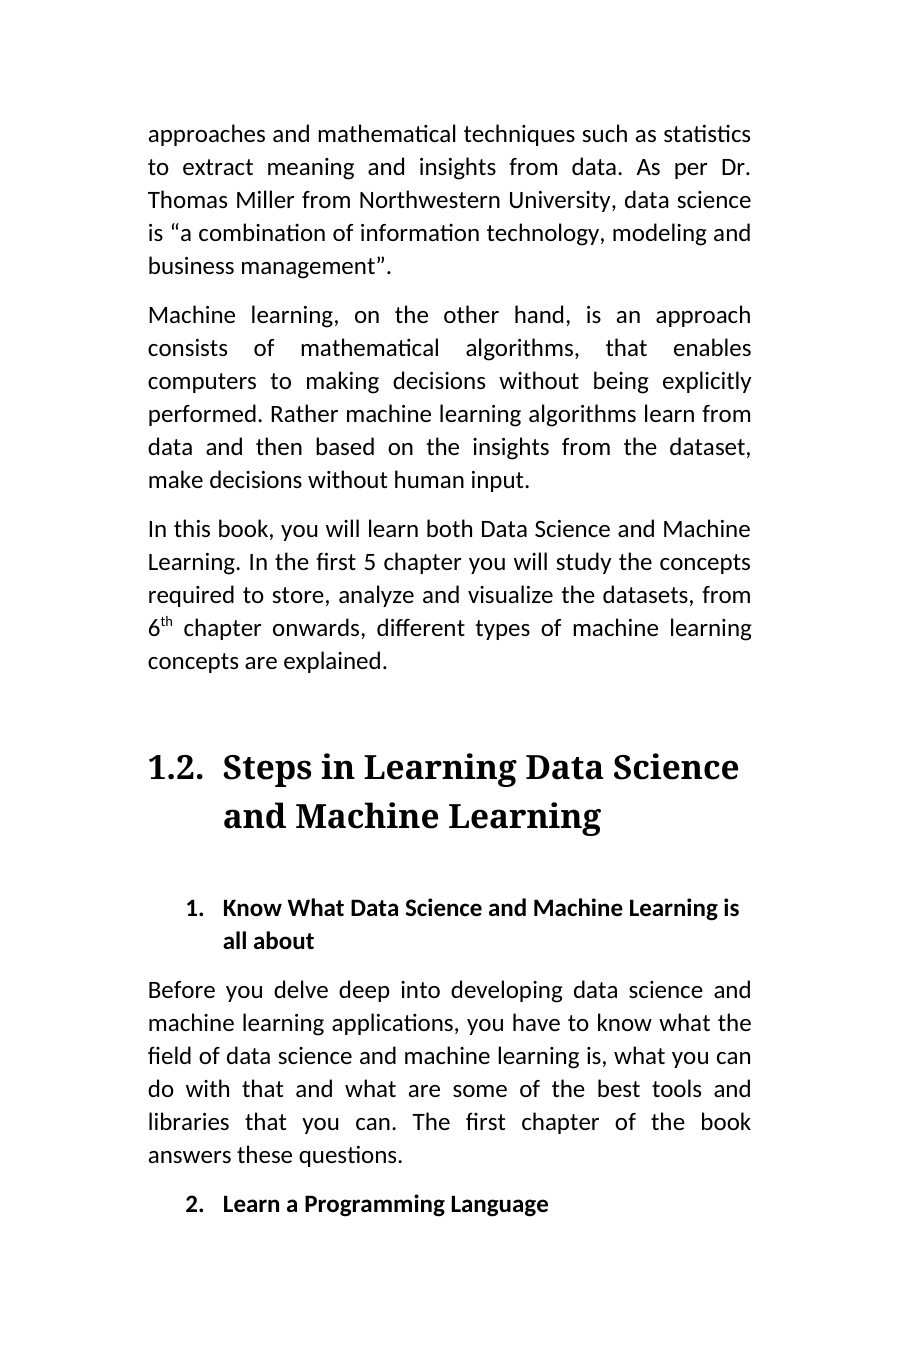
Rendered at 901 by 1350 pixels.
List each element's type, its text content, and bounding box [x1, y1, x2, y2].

list Know What Data Science and Machine Learning is all about [185, 892, 752, 955]
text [148, 118, 752, 280]
subtitle Steps in Learning Data Science and Machine Learning [148, 744, 752, 839]
text Before you delve deep into developing data science and machine learning applications, you have to know what the field of data science and machine learning is, what you can do with that and what are some of the best tools and libraries that you can. The first chapter of the book answers these questions. [148, 974, 752, 1169]
list Learn a Programming Language [185, 1188, 752, 1219]
text In this book, you will learn both Data Science and Machine Learning. In the first 5 chapter you will study the concepts required to store, analyze and visualize the datasets, from 6th chapter onwards, different types of machine learning concepts are explained. [148, 513, 752, 676]
text Machine learning, on the other hand, is an approach consists of mathematical algorithms, that enables computers to making decisions without being explicitly performed. Rather machine learning algorithms learn from data and then based on the insights from the dataset, make decisions without human input. [148, 299, 752, 494]
